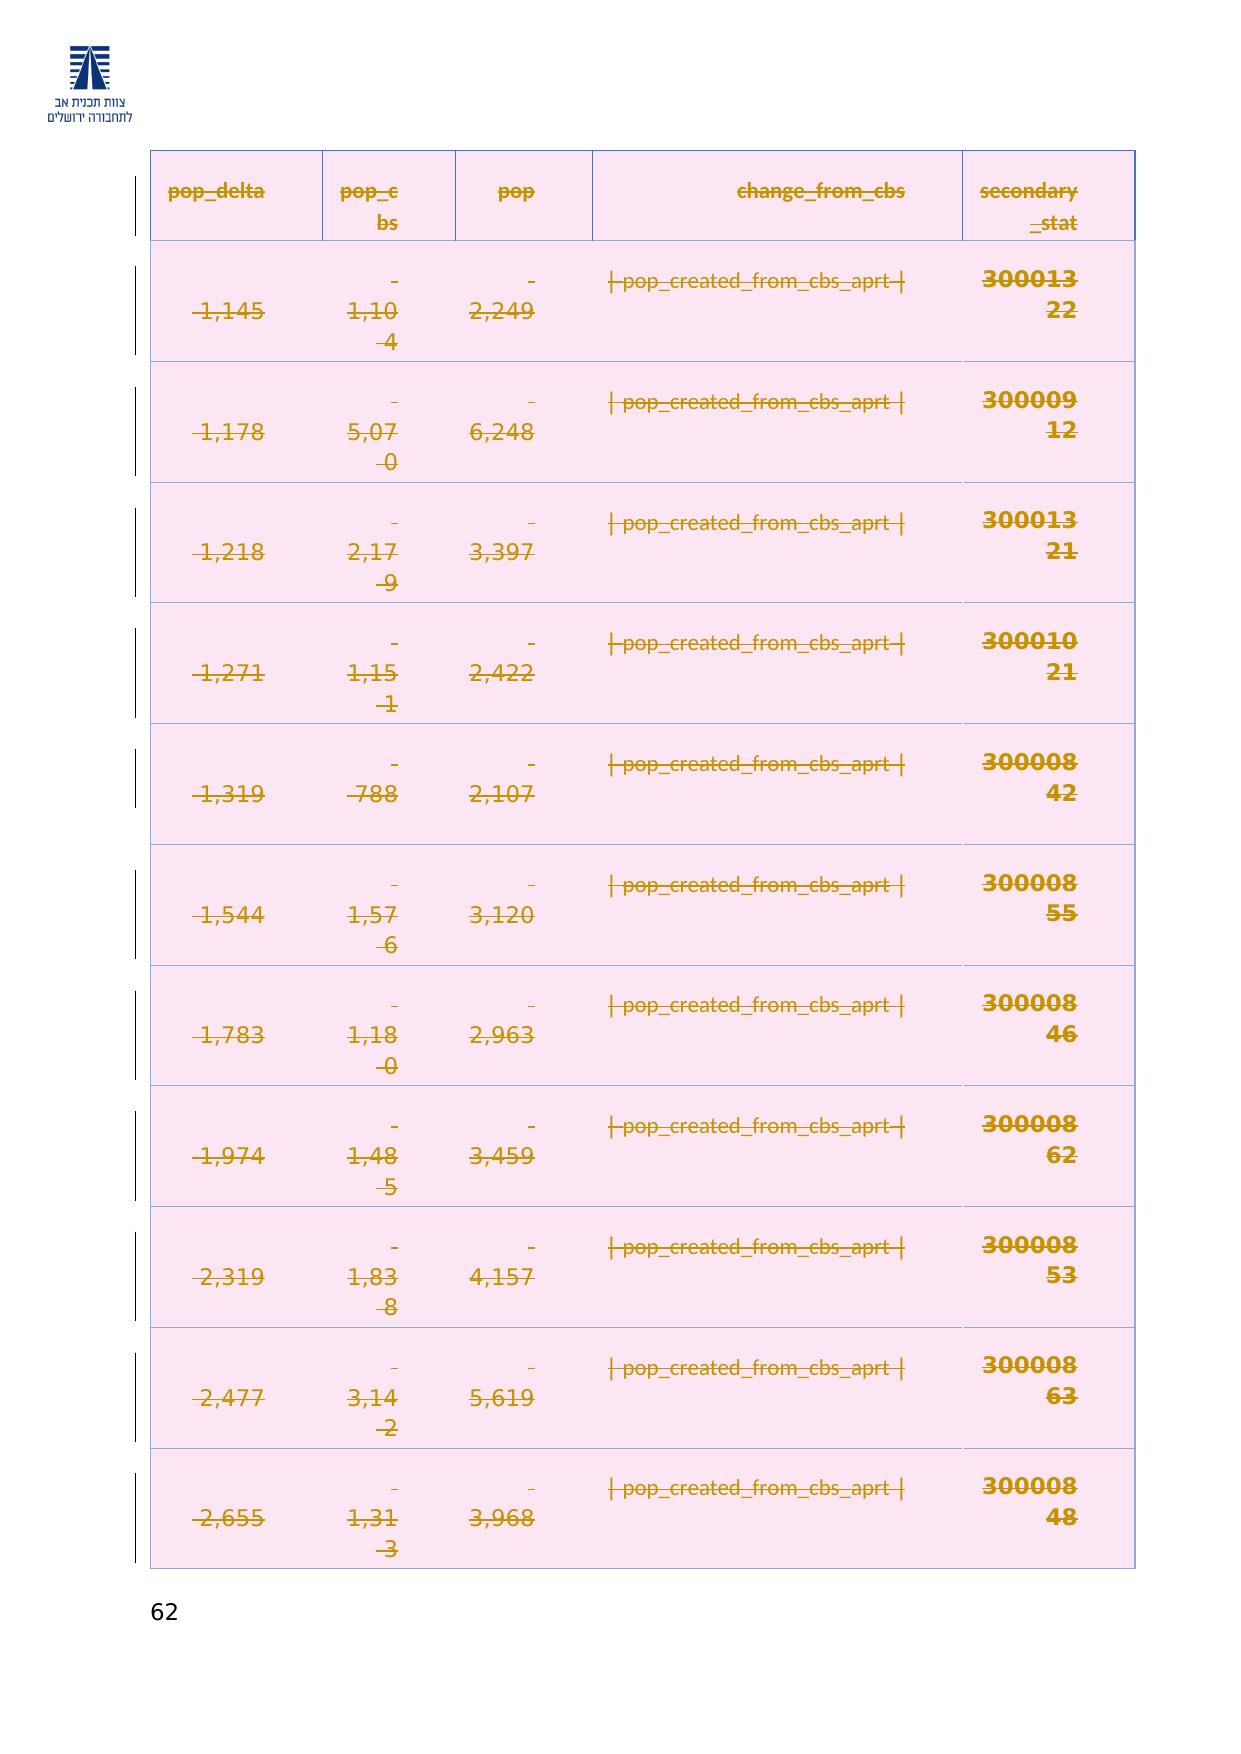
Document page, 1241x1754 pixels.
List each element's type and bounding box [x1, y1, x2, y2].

picture [28, 18, 150, 150]
